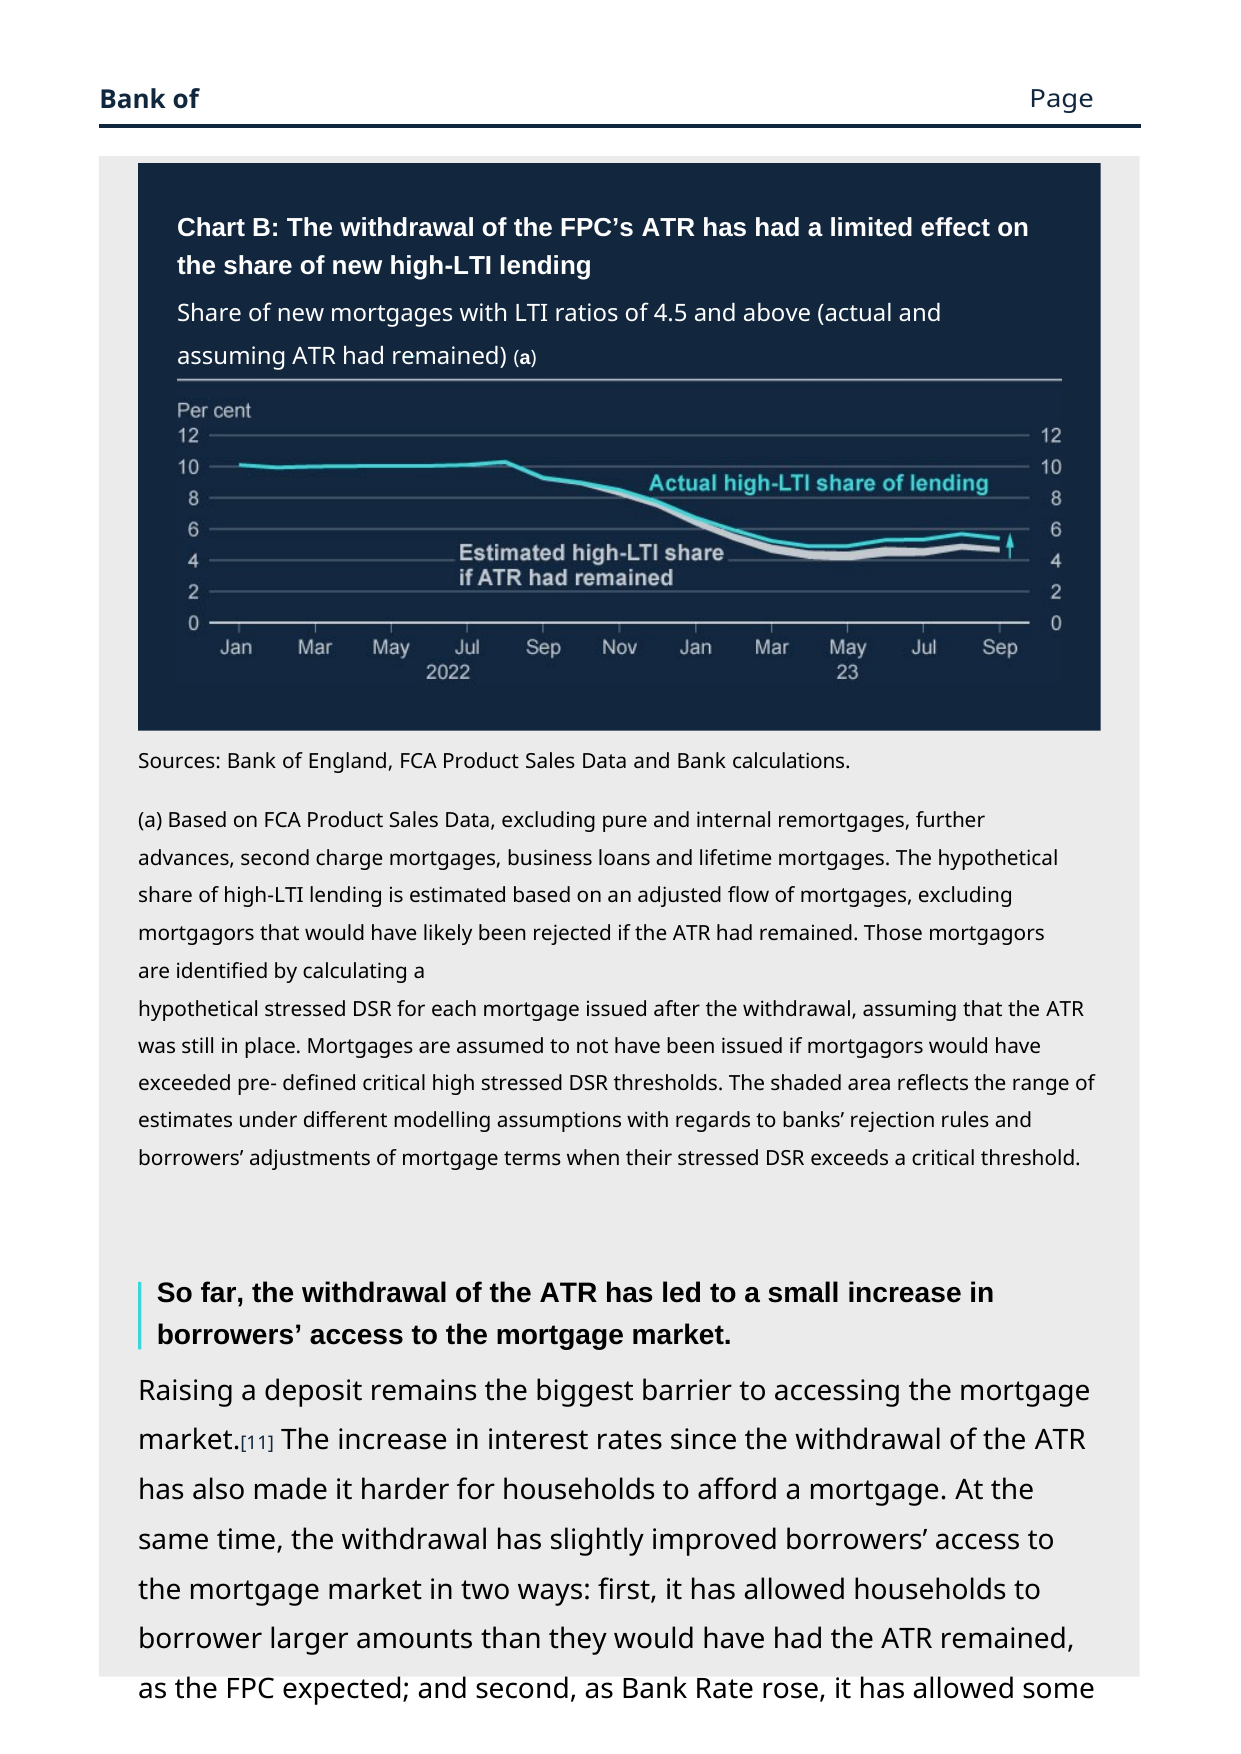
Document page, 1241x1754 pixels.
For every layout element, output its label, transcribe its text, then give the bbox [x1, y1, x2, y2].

subtitle So far, the withdrawal of the ATR has led to a small increase in borrowers’ access to the mortgage market. [157, 1276, 1078, 1350]
text hypothetical stressed DSR for each mortgage issued after the withdrawal, assuming that the ATR was still in place. Mortgages are assumed to not have been issued if mortgagors would have exceeded pre- defined critical high stressed DSR thresholds. The shaded area reflects the range of estimates under different modelling assumptions with regards to banks’ rejection rules and borrowers’ adjustments of mortgage terms when their stressed DSR exceeds a critical threshold. [138, 994, 1102, 1171]
text (a) Based on FCA Product Sales Data, excluding pure and internal remortgages, further advances, second charge mortgages, business loans and lifetime mortgages. The hypothetical share of high-LTI lending is estimated based on an adjusted flow of mortgages, excluding mortgagors that would have likely been rejected if the ATR had remained. Those mortgagors are identified by calculating a [138, 805, 1078, 984]
text Sources: Bank of England, FCA Product Sales Data and Bank calculations. [138, 746, 1152, 774]
picture [177, 378, 1062, 684]
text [138, 1370, 1102, 1707]
